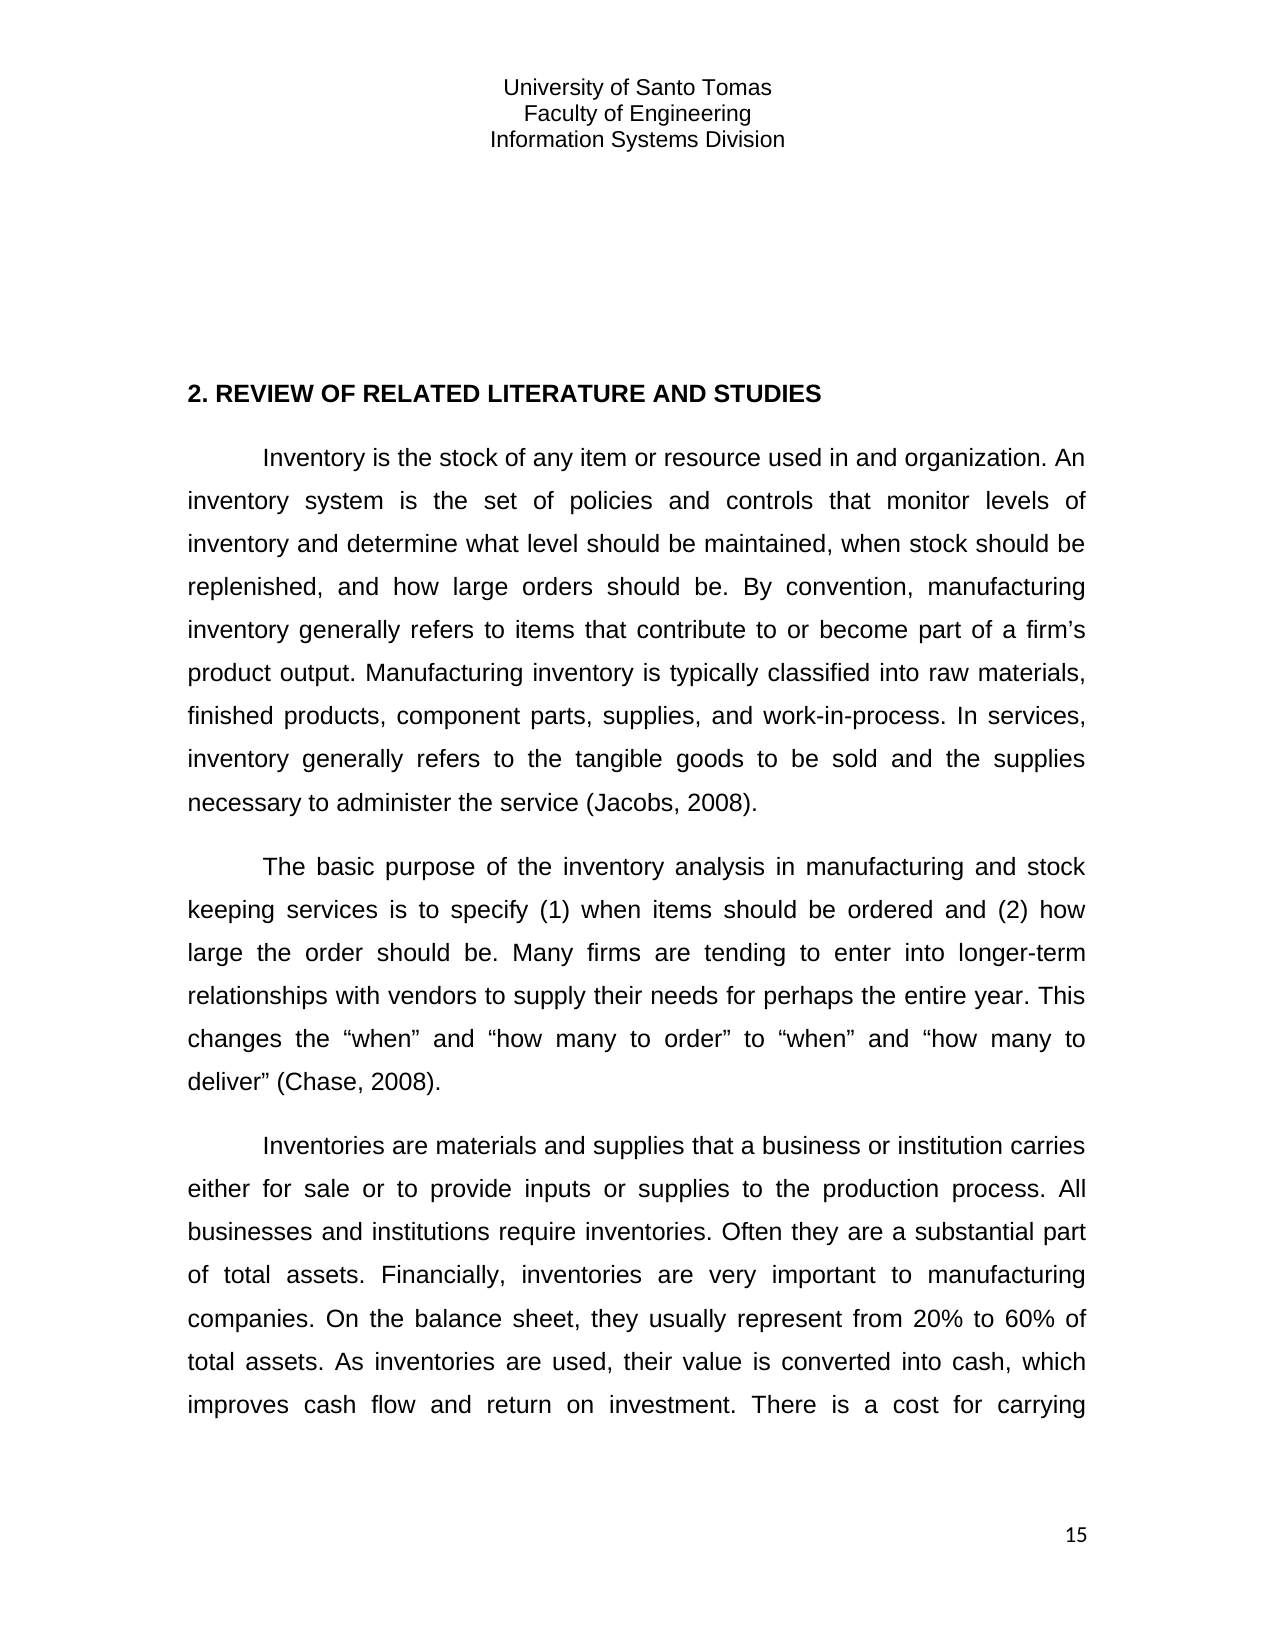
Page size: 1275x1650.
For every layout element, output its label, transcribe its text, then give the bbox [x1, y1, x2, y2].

text 2. REVIEW OF RELATED LITERATURE AND STUDIES [187, 379, 1087, 407]
text Inventory is the stock of any item or resource used in and organization. An inventory system is the set of policies and controls that monitor levels of inventory and determine what level should be maintained, when stock should be replenished, and how large orders should be. By convention, manufacturing inventory generally refers to items that contribute to or become part of a firm’s product output. Manufacturing inventory is typically classified into raw materials, finished products, component parts, supplies, and work-in-process. In services, inventory generally refers to the tangible goods to be sold and the supplies necessary to administer the service (Jacobs, 2008). [187, 443, 1087, 816]
text The basic purpose of the inventory analysis in manufacturing and stock keeping services is to specify (1) when items should be ordered and (2) how large the order should be. Many firms are tending to enter into longer-term relationships with vendors to supply their needs for perhaps the entire year. This changes the “when” and “how many to order” to “when” and “how many to deliver” (Chase, 2008). [187, 852, 1087, 1096]
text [187, 1131, 1087, 1419]
